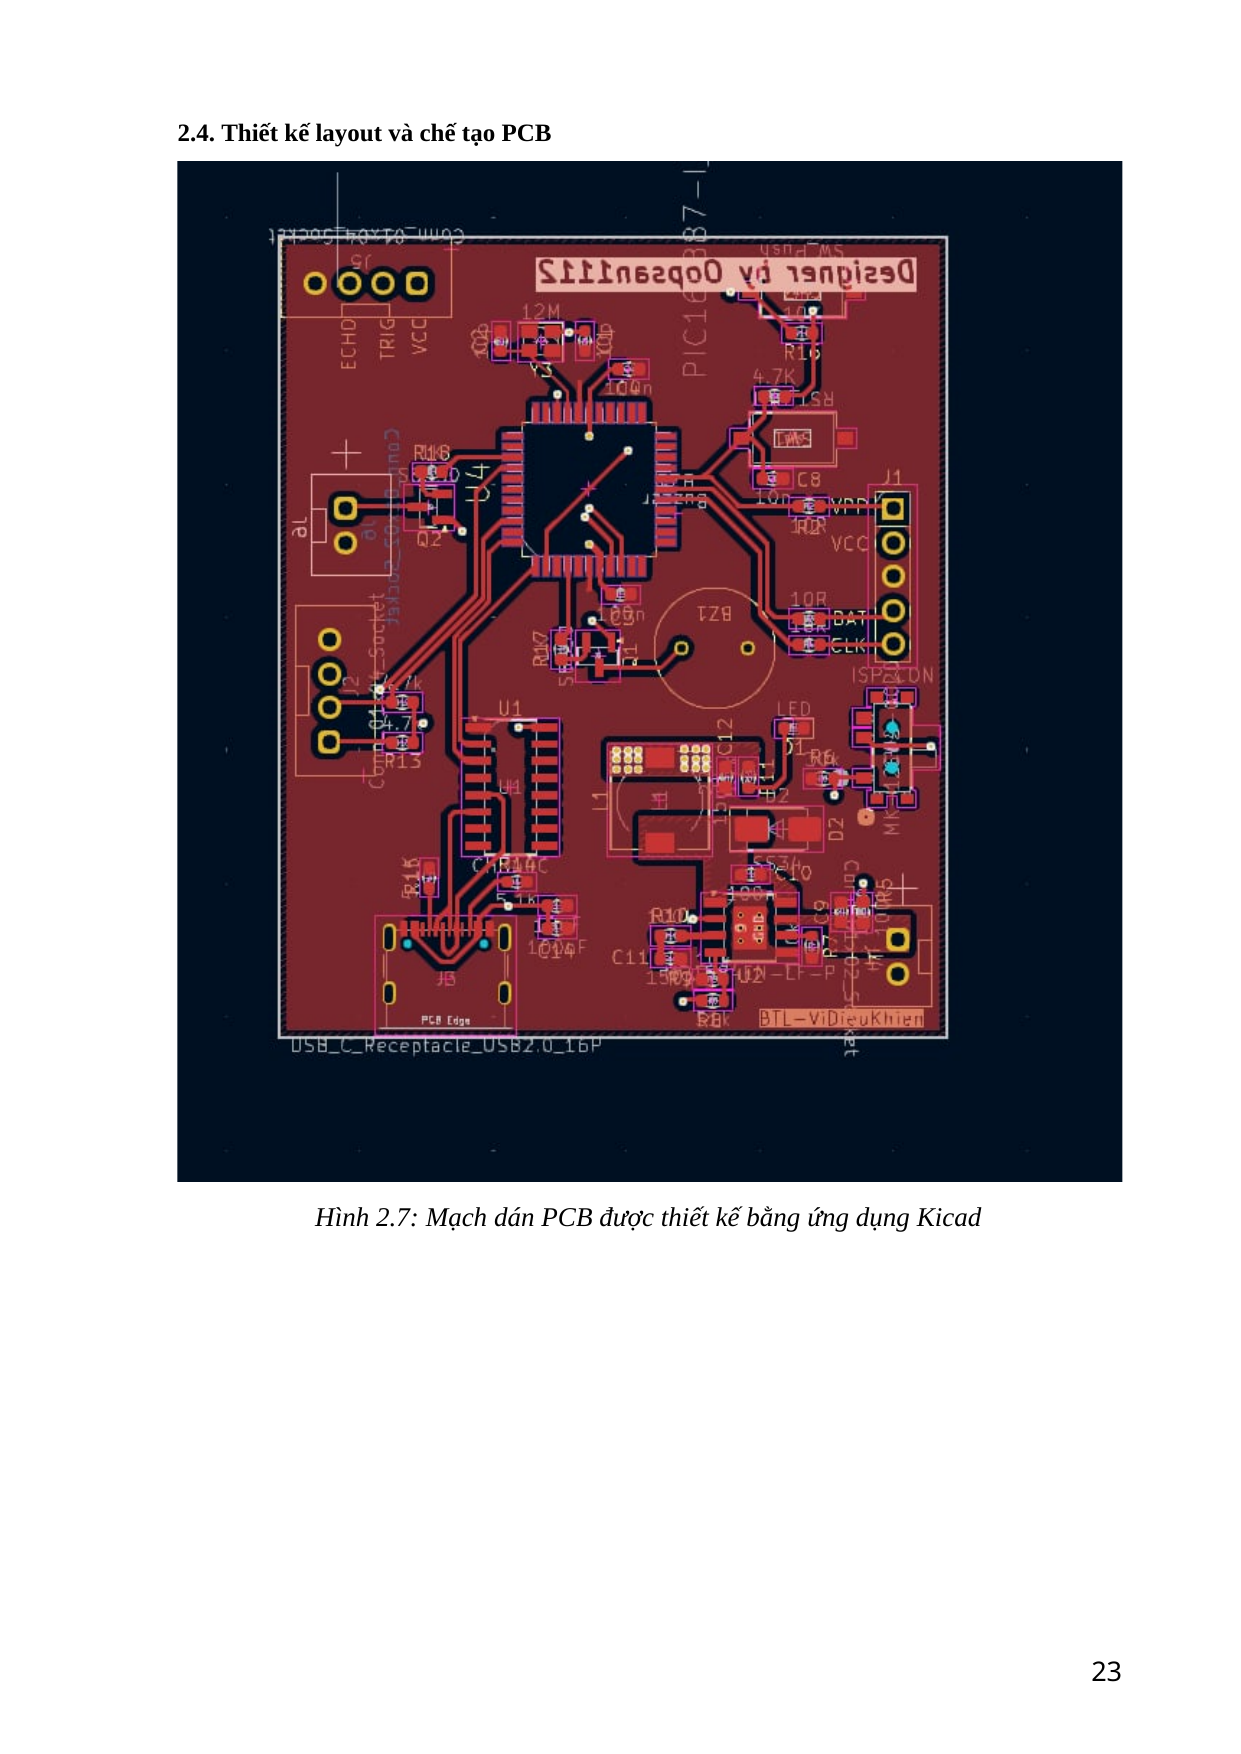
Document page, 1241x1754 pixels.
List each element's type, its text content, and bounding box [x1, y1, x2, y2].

subtitle 2.4. Thiết kế layout và chế tạo PCB [177, 118, 1122, 147]
text Hình 2.7: Mạch dán PCB được thiết kế bằng ứng dụng Kicad [177, 1201, 1122, 1232]
picture [177, 161, 1123, 1182]
